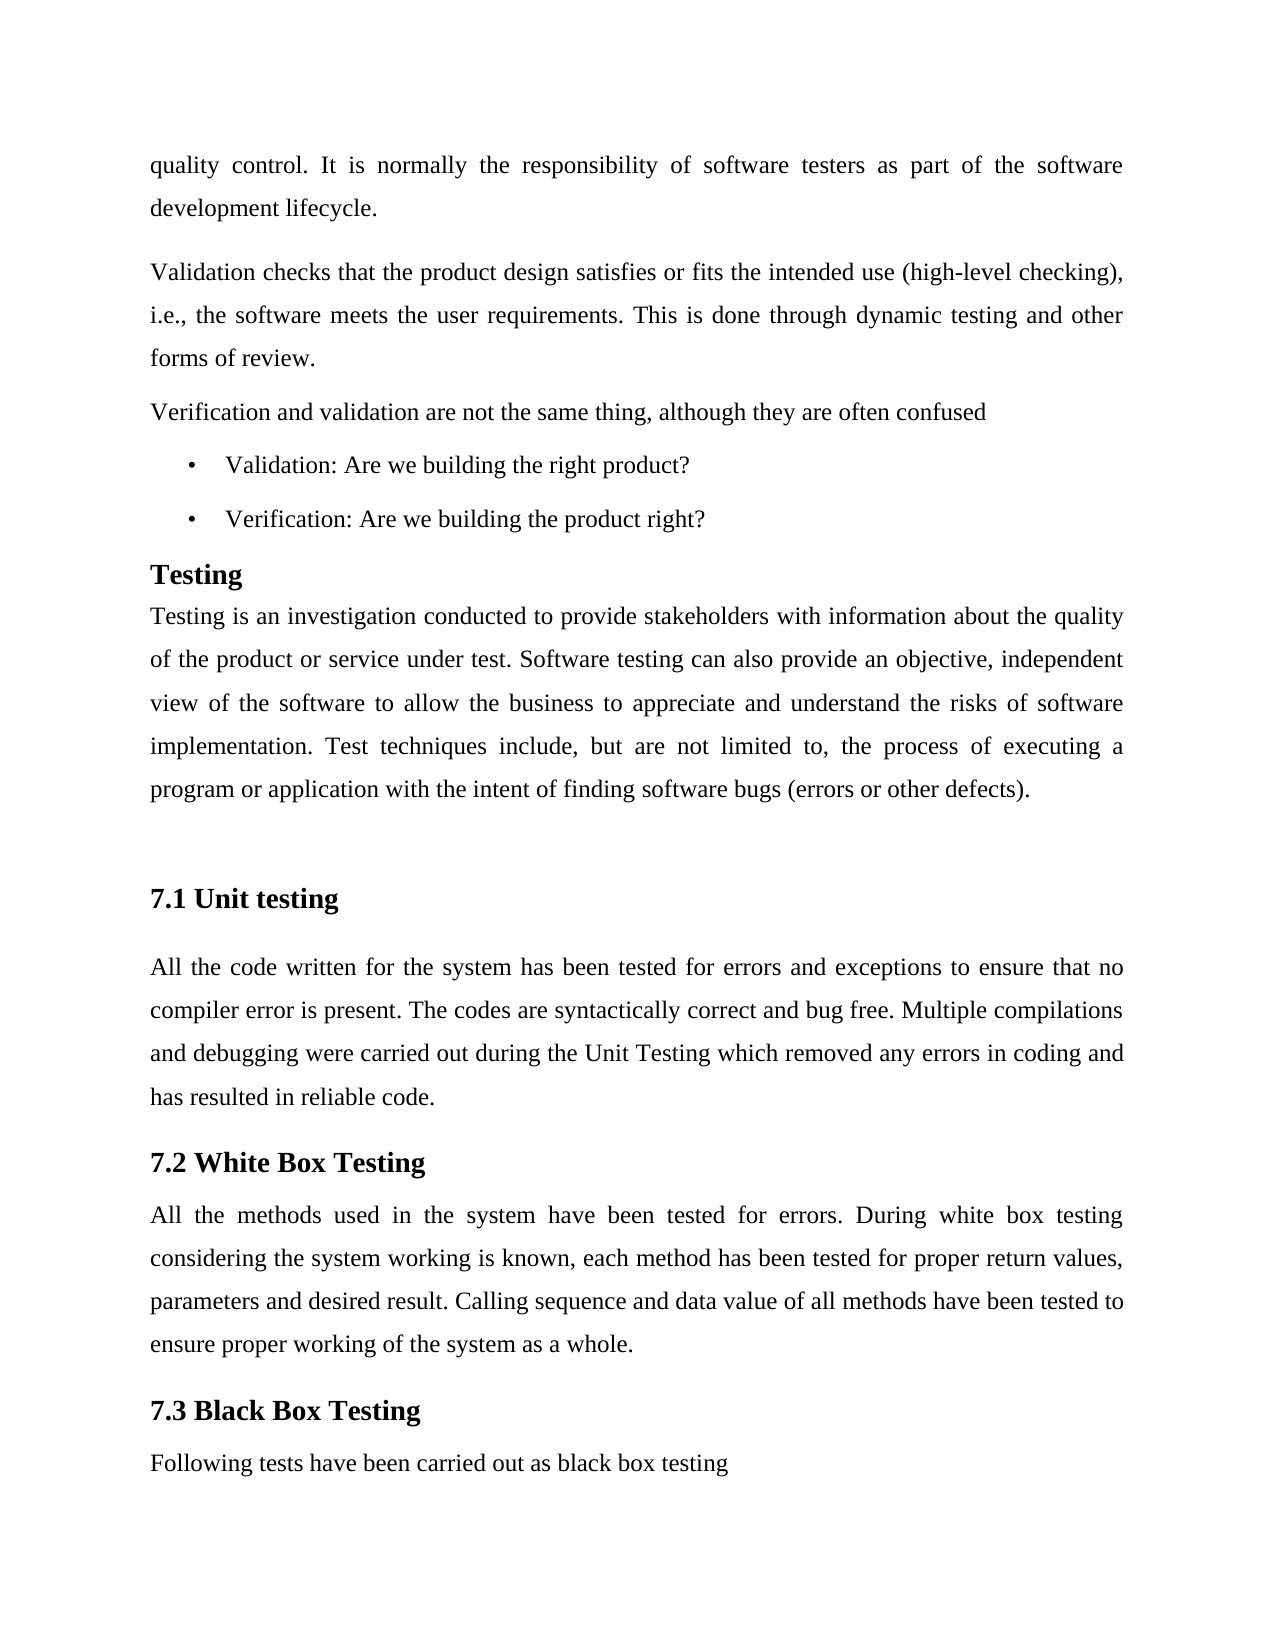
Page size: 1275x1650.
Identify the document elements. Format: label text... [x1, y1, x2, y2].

text Validation checks that the product design satisfies or fits the intended use (high-level checking), i.e., the software meets the user requirements. This is done through dynamic testing and other forms of review. [150, 257, 1125, 372]
text Verification and validation are not the same thing, although they are often confused [150, 397, 1125, 426]
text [150, 150, 1125, 222]
text Testing [150, 557, 1125, 591]
text 7.3 Black Box Testing [150, 1393, 1125, 1427]
text All the code written for the system has been tested for errors and exceptions to ensure that no compiler error is present. The codes are syntactically correct and bug free. Multiple compilations and debugging were carried out during the Unit Testing which removed any errors in coding and has resulted in reliable code. [150, 952, 1125, 1110]
text Testing is an investigation conducted to provide stakeholders with information about the quality of the product or service under test. Software testing can also provide an objective, independent view of the software to allow the business to appreciate and understand the risks of software implementation. Test techniques include, but are not limited to, the process of executing a program or application with the intent of finding software bugs (errors or other defects). [150, 601, 1125, 803]
list Verification: Are we building the product right? [187, 504, 1125, 533]
text Following tests have been carried out as black box testing [150, 1448, 1125, 1476]
text 7.2 White Box Testing [150, 1146, 1125, 1179]
list Validation: Are we building the right product? [187, 450, 1125, 479]
text All the methods used in the system have been tested for errors. During white box testing considering the system working is known, each method has been tested for proper return values, parameters and desired result. Calling sequence and data value of all methods have been tested to ensure proper working of the system as a whole. [150, 1200, 1125, 1358]
text 7.1 Unit testing [150, 881, 1125, 914]
